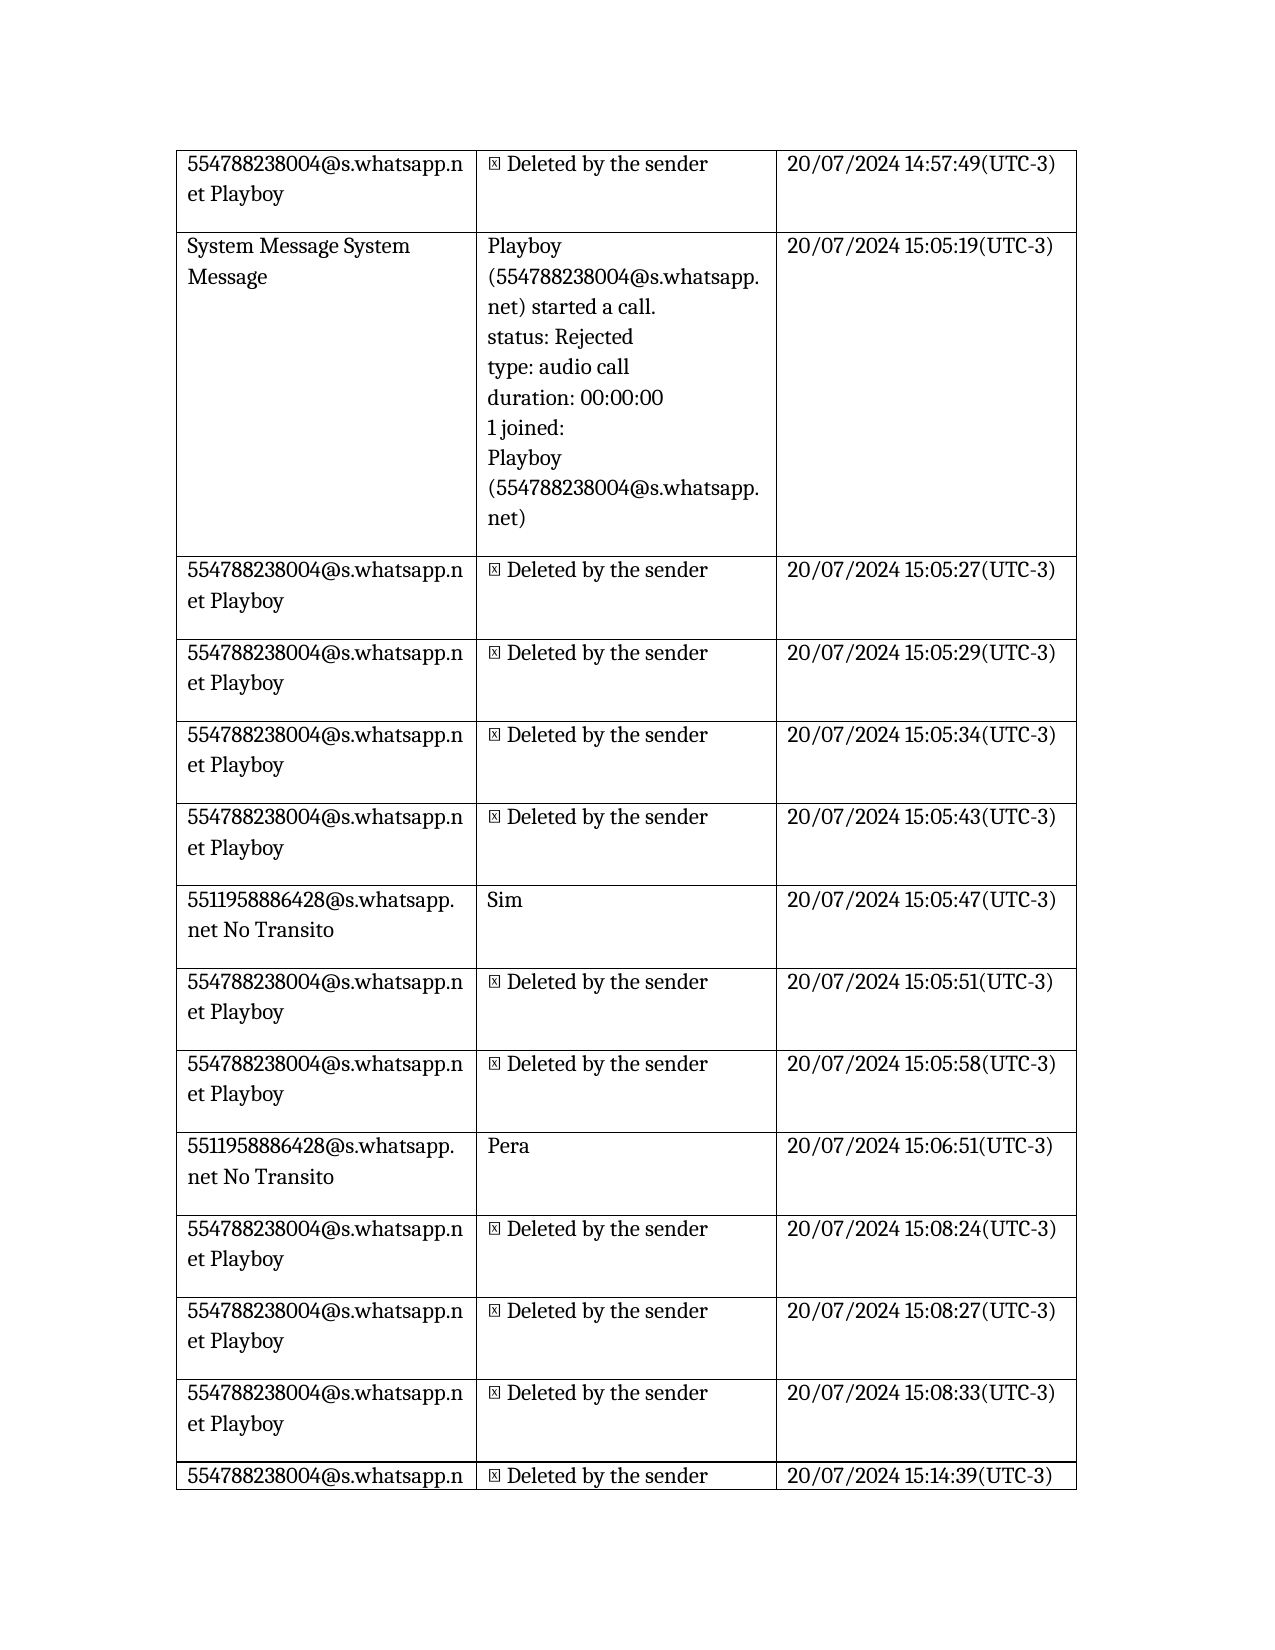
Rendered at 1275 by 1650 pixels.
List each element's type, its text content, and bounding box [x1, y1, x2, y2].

table_cell 20/07/2024 15:05:34(UTC-3) [777, 722, 1076, 803]
table_cell System Message System Message [177, 233, 476, 556]
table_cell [777, 1463, 1076, 1489]
table_cell 20/07/2024 15:05:58(UTC-3) [777, 1051, 1076, 1132]
table_cell 20/07/2024 14:57:49(UTC-3) [777, 151, 1076, 232]
table_cell 554788238004@s.whatsapp.net Playboy [177, 1051, 476, 1132]
table_cell 554788238004@s.whatsapp.net Playboy [177, 1216, 476, 1297]
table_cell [477, 1463, 776, 1489]
table_cell 554788238004@s.whatsapp.net Playboy [177, 1380, 476, 1461]
table_cell 20/07/2024 15:05:19(UTC-3) [777, 233, 1076, 556]
table_cell 5511958886428@s.whatsapp.net No Transito [177, 886, 476, 968]
table_cell 🚫 Deleted by the sender [477, 804, 776, 885]
table_cell 20/07/2024 15:08:27(UTC-3) [777, 1298, 1076, 1379]
table_cell 🚫 Deleted by the sender [477, 1051, 776, 1132]
table_cell 20/07/2024 15:05:43(UTC-3) [777, 804, 1076, 885]
table_cell Pera [477, 1133, 776, 1214]
table_cell 🚫 Deleted by the sender [477, 1380, 776, 1461]
table_cell 554788238004@s.whatsapp.net Playboy [177, 557, 476, 638]
table_cell 20/07/2024 15:05:47(UTC-3) [777, 886, 1076, 968]
table_cell 🚫 Deleted by the sender [477, 151, 776, 232]
table_cell 🚫 Deleted by the sender [477, 1216, 776, 1297]
table_cell 554788238004@s.whatsapp.net Playboy [177, 804, 476, 885]
table_cell 20/07/2024 15:05:51(UTC-3) [777, 969, 1076, 1050]
table_cell Playboy (554788238004@s.whatsapp.net) started a call. status: Rejected type: audio call duration: 00:00:00 1 joined: Playboy (554788238004@s.whatsapp.net) [477, 233, 776, 556]
table_cell 554788238004@s.whatsapp.net Playboy [177, 722, 476, 803]
table_cell Sim [477, 886, 776, 968]
table_cell 🚫 Deleted by the sender [477, 640, 776, 721]
table_cell 5511958886428@s.whatsapp.net No Transito [177, 1133, 476, 1214]
table_cell 20/07/2024 15:08:33(UTC-3) [777, 1380, 1076, 1461]
table_cell 🚫 Deleted by the sender [477, 1298, 776, 1379]
table_cell 554788238004@s.whatsapp.net Playboy [177, 1298, 476, 1379]
table_cell 554788238004@s.whatsapp.net Playboy [177, 151, 476, 232]
table_cell 20/07/2024 15:05:29(UTC-3) [777, 640, 1076, 721]
table_cell 554788238004@s.whatsapp.net Playboy [177, 640, 476, 721]
table_cell 554788238004@s.whatsapp.net Playboy [177, 969, 476, 1050]
table_cell 20/07/2024 15:08:24(UTC-3) [777, 1216, 1076, 1297]
table_cell 20/07/2024 15:05:27(UTC-3) [777, 557, 1076, 638]
table_cell 🚫 Deleted by the sender [477, 969, 776, 1050]
table_cell 20/07/2024 15:06:51(UTC-3) [777, 1133, 1076, 1214]
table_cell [177, 1463, 476, 1489]
table_cell 🚫 Deleted by the sender [477, 722, 776, 803]
table_cell 🚫 Deleted by the sender [477, 557, 776, 638]
